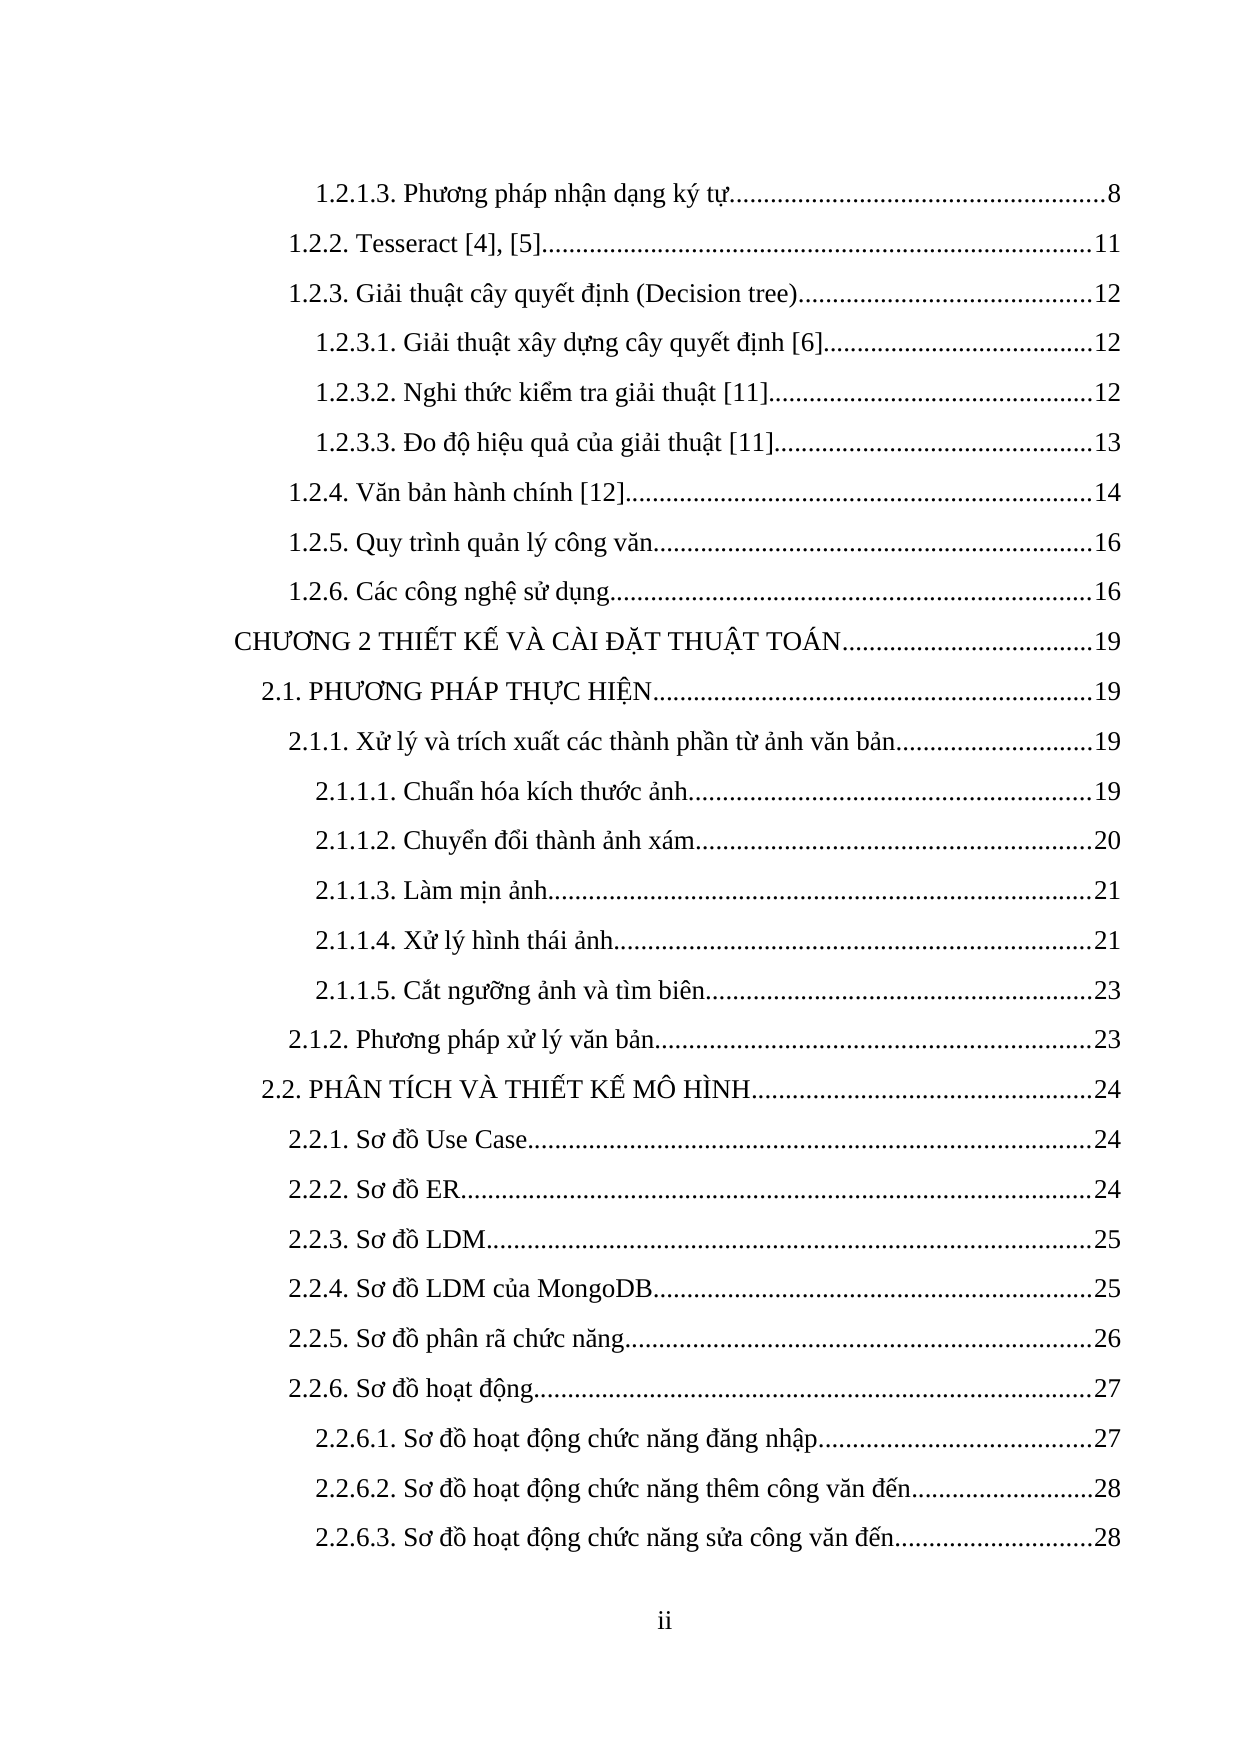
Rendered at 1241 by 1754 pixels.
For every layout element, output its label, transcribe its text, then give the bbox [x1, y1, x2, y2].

text 2.1.1.5. Cắt ngưỡng ảnh và tìm biên 23 [315, 974, 1122, 1005]
text 2.2.5. Sơ đồ phân rã chức năng 26 [288, 1322, 1122, 1353]
text 2.2.3. Sơ đồ LDM 25 [288, 1223, 1122, 1254]
text 2.1.1.1. Chuẩn hóa kích thước ảnh 19 [315, 775, 1122, 806]
text 2.1.2. Phương pháp xử lý văn bản 23 [288, 1024, 1122, 1055]
text 2.2.6.1. Sơ đồ hoạt động chức năng đăng nhập 27 [315, 1422, 1122, 1453]
text 1.2.1.3. Phương pháp nhận dạng ký tự 8 [315, 177, 1122, 208]
text 2.2.6.2. Sơ đồ hoạt động chức năng thêm công văn đến 28 [315, 1472, 1122, 1503]
text 1.2.6. Các công nghệ sử dụng 16 [288, 576, 1122, 607]
text 2.1. PHƯƠNG PHÁP THỰC HIỆN 19 [261, 675, 1122, 706]
text 1.2.5. Quy trình quản lý công văn 16 [288, 526, 1122, 557]
text 1.2.4. Văn bản hành chính [12] 14 [288, 476, 1122, 507]
text 2.2.6. Sơ đồ hoạt động 27 [288, 1372, 1122, 1403]
text 2.2.4. Sơ đồ LDM của MongoDB 25 [288, 1273, 1122, 1304]
text 1.2.3.1. Giải thuật xây dựng cây quyết định [6] 12 [315, 327, 1122, 358]
text 2.1.1.3. Làm mịn ảnh 21 [315, 874, 1122, 905]
text 2.1.1.2. Chuyển đổi thành ảnh xám 20 [315, 824, 1122, 856]
text CHƯƠNG 2 THIẾT KẾ VÀ CÀI ĐẶT THUẬT TOÁN 19 [234, 625, 1122, 656]
text 2.2.6.3. Sơ đồ hoạt động chức năng sửa công văn đến 28 [315, 1522, 1122, 1553]
text 1.2.3.3. Đo độ hiệu quả của giải thuật [11] 13 [315, 426, 1122, 457]
text 2.1.1. Xử lý và trích xuất các thành phần từ ảnh văn bản 19 [288, 725, 1122, 756]
text 2.2.2. Sơ đồ ER 24 [288, 1173, 1122, 1204]
text 1.2.3.2. Nghi thức kiểm tra giải thuật [11] 12 [315, 376, 1122, 407]
text 2.1.1.4. Xử lý hình thái ảnh 21 [315, 924, 1122, 955]
text 2.2.1. Sơ đồ Use Case 24 [288, 1123, 1122, 1154]
text 1.2.2. Tesseract [4], [5] 11 [288, 227, 1122, 258]
text 1.2.3. Giải thuật cây quyết định (Decision tree) 12 [288, 277, 1122, 308]
text 2.2. PHÂN TÍCH VÀ THIẾT KẾ MÔ HÌNH 24 [261, 1073, 1122, 1104]
